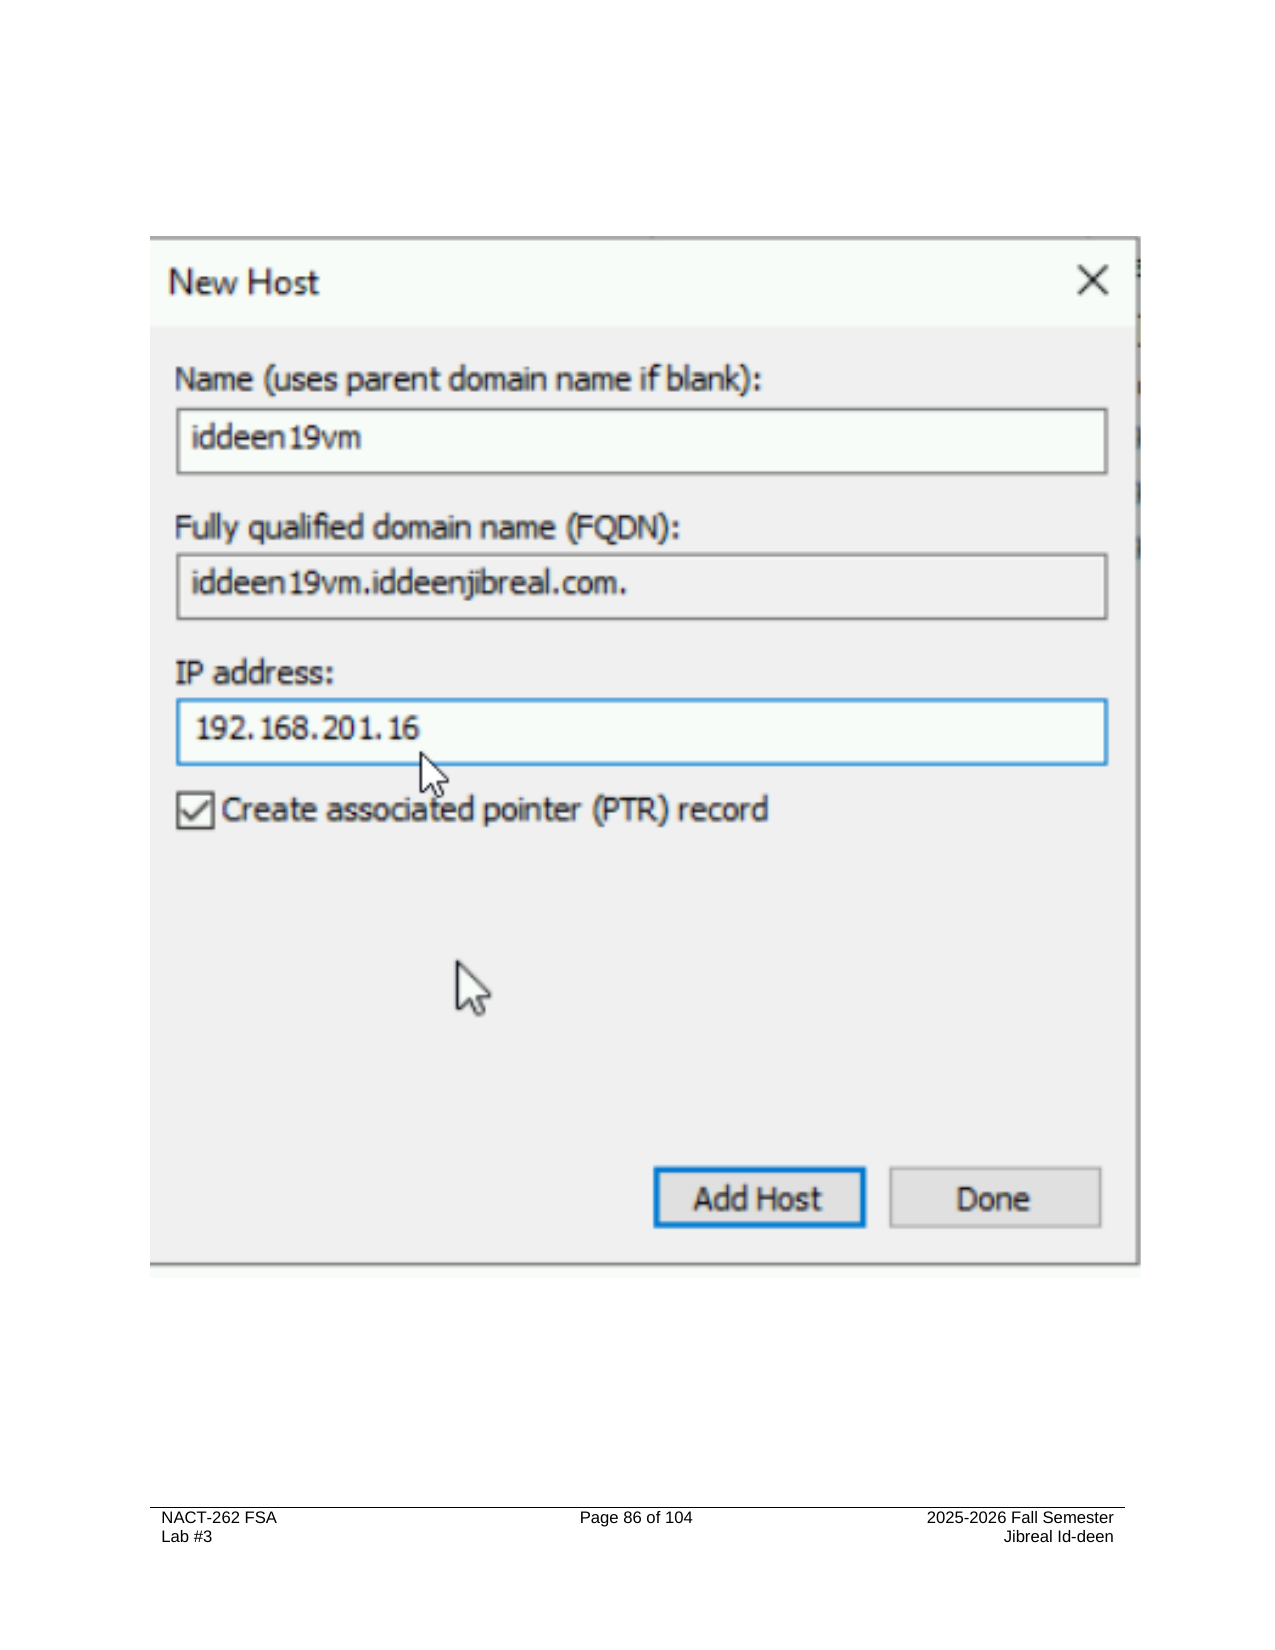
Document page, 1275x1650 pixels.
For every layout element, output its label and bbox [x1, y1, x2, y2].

picture [150, 236, 1141, 1278]
